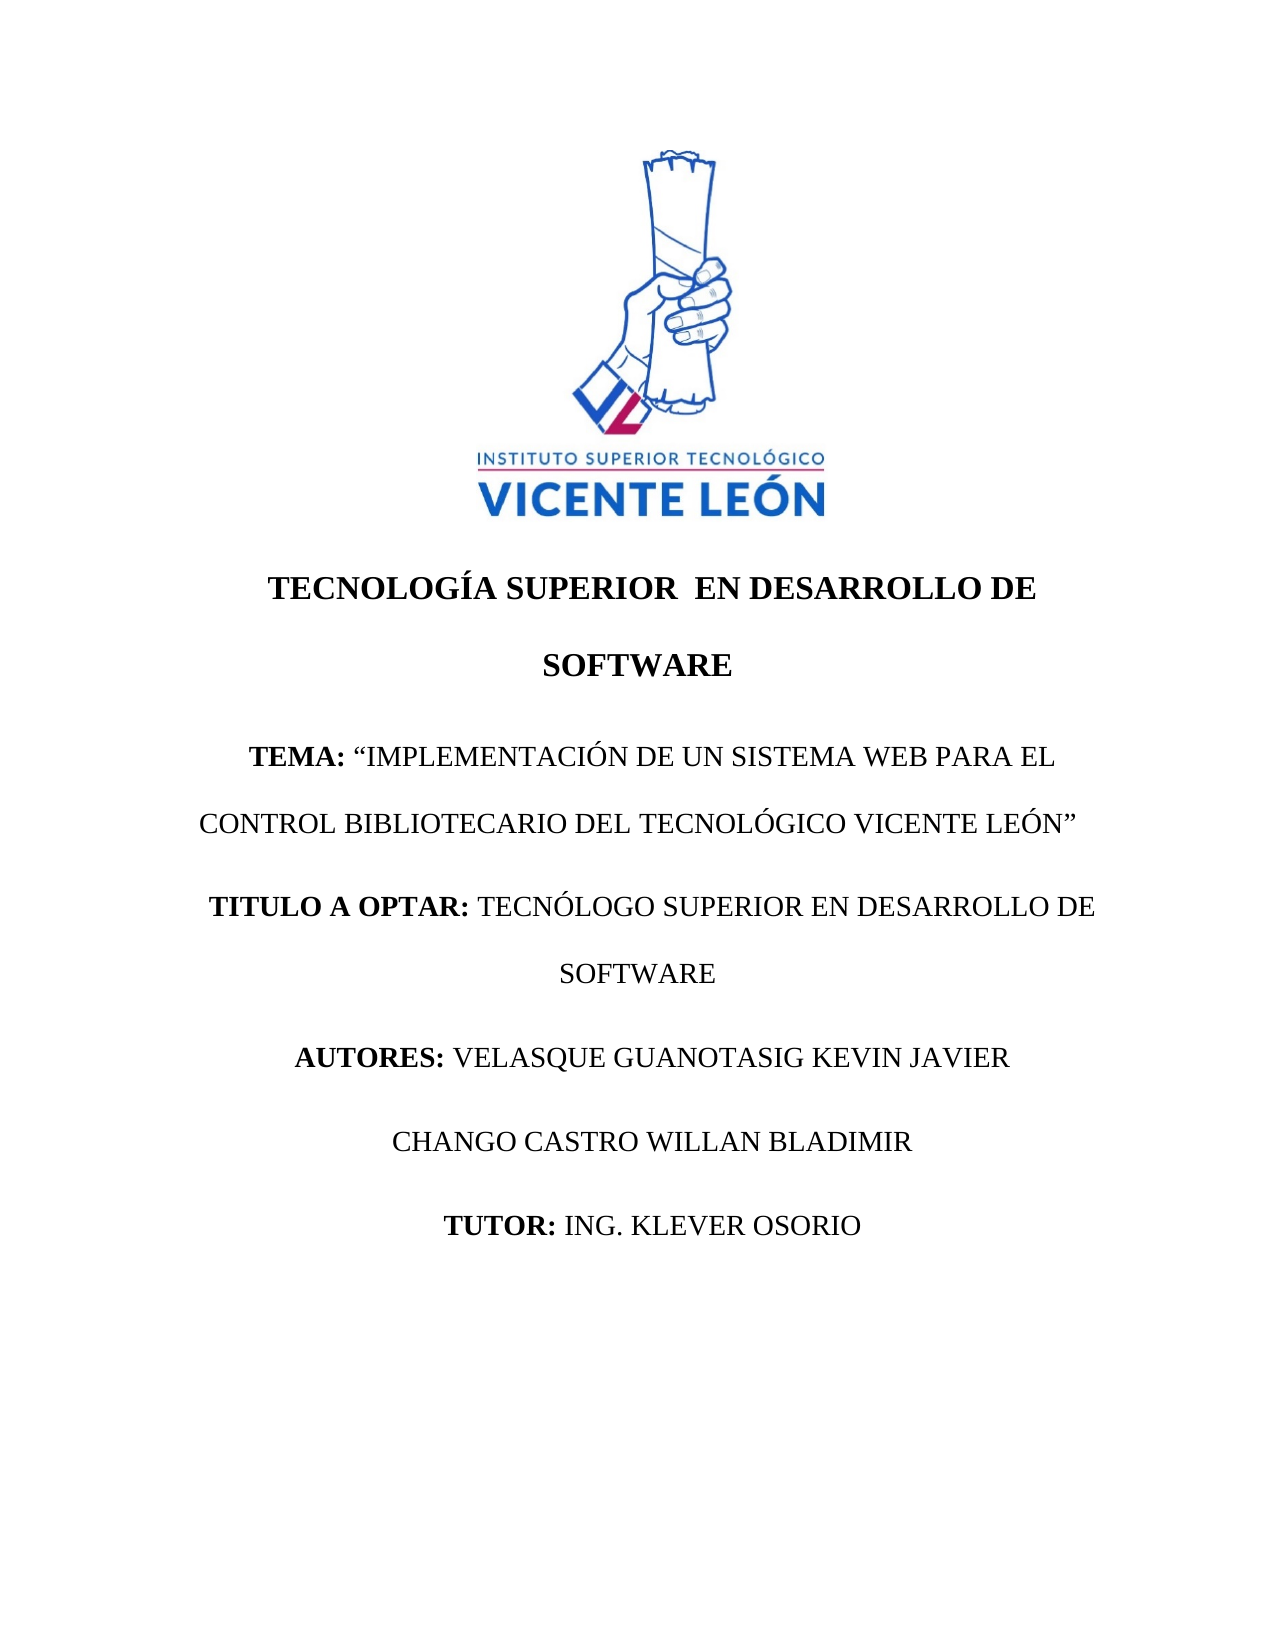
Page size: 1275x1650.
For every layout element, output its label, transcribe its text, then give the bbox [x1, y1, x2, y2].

text CHANGO CASTRO WILLAN BLADIMIR [150, 1124, 1125, 1158]
text TECNOLOGÍA SUPERIOR EN DESARROLLO DE SOFTWARE [150, 569, 1125, 684]
text AUTORES: VELASQUE GUANOTASIG KEVIN JAVIER [150, 1040, 1125, 1074]
text TEMA: “IMPLEMENTACIÓN DE UN SISTEMA WEB PARA EL CONTROL BIBLIOTECARIO DEL TECNOLÓGICO VICENTE LEÓN” [150, 739, 1125, 839]
picture [476, 150, 829, 524]
text TUTOR: ING. KLEVER OSORIO [150, 1208, 1125, 1241]
text TITULO A OPTAR: TECNÓLOGO SUPERIOR EN DESARROLLO DE SOFTWARE [150, 889, 1125, 990]
